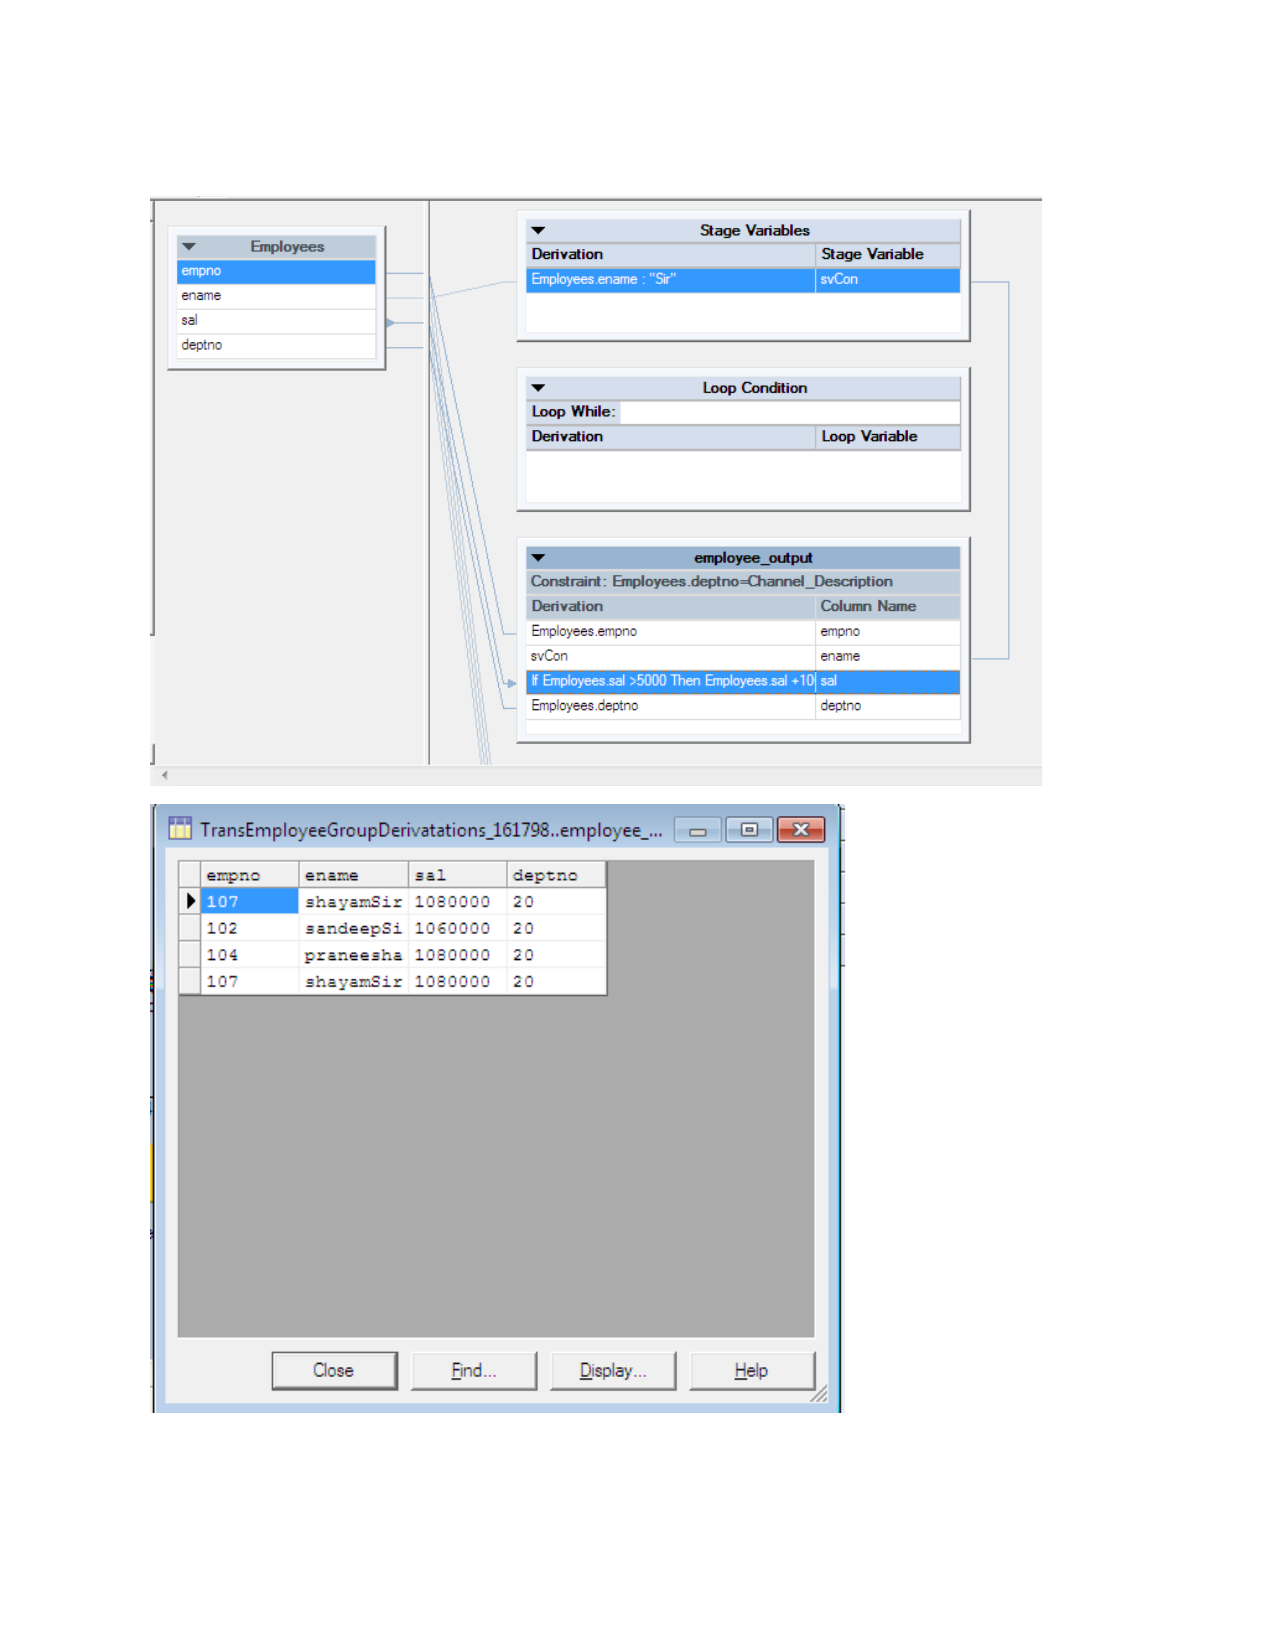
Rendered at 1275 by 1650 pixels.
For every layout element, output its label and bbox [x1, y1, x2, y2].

picture [150, 196, 1043, 786]
picture [150, 804, 846, 1413]
